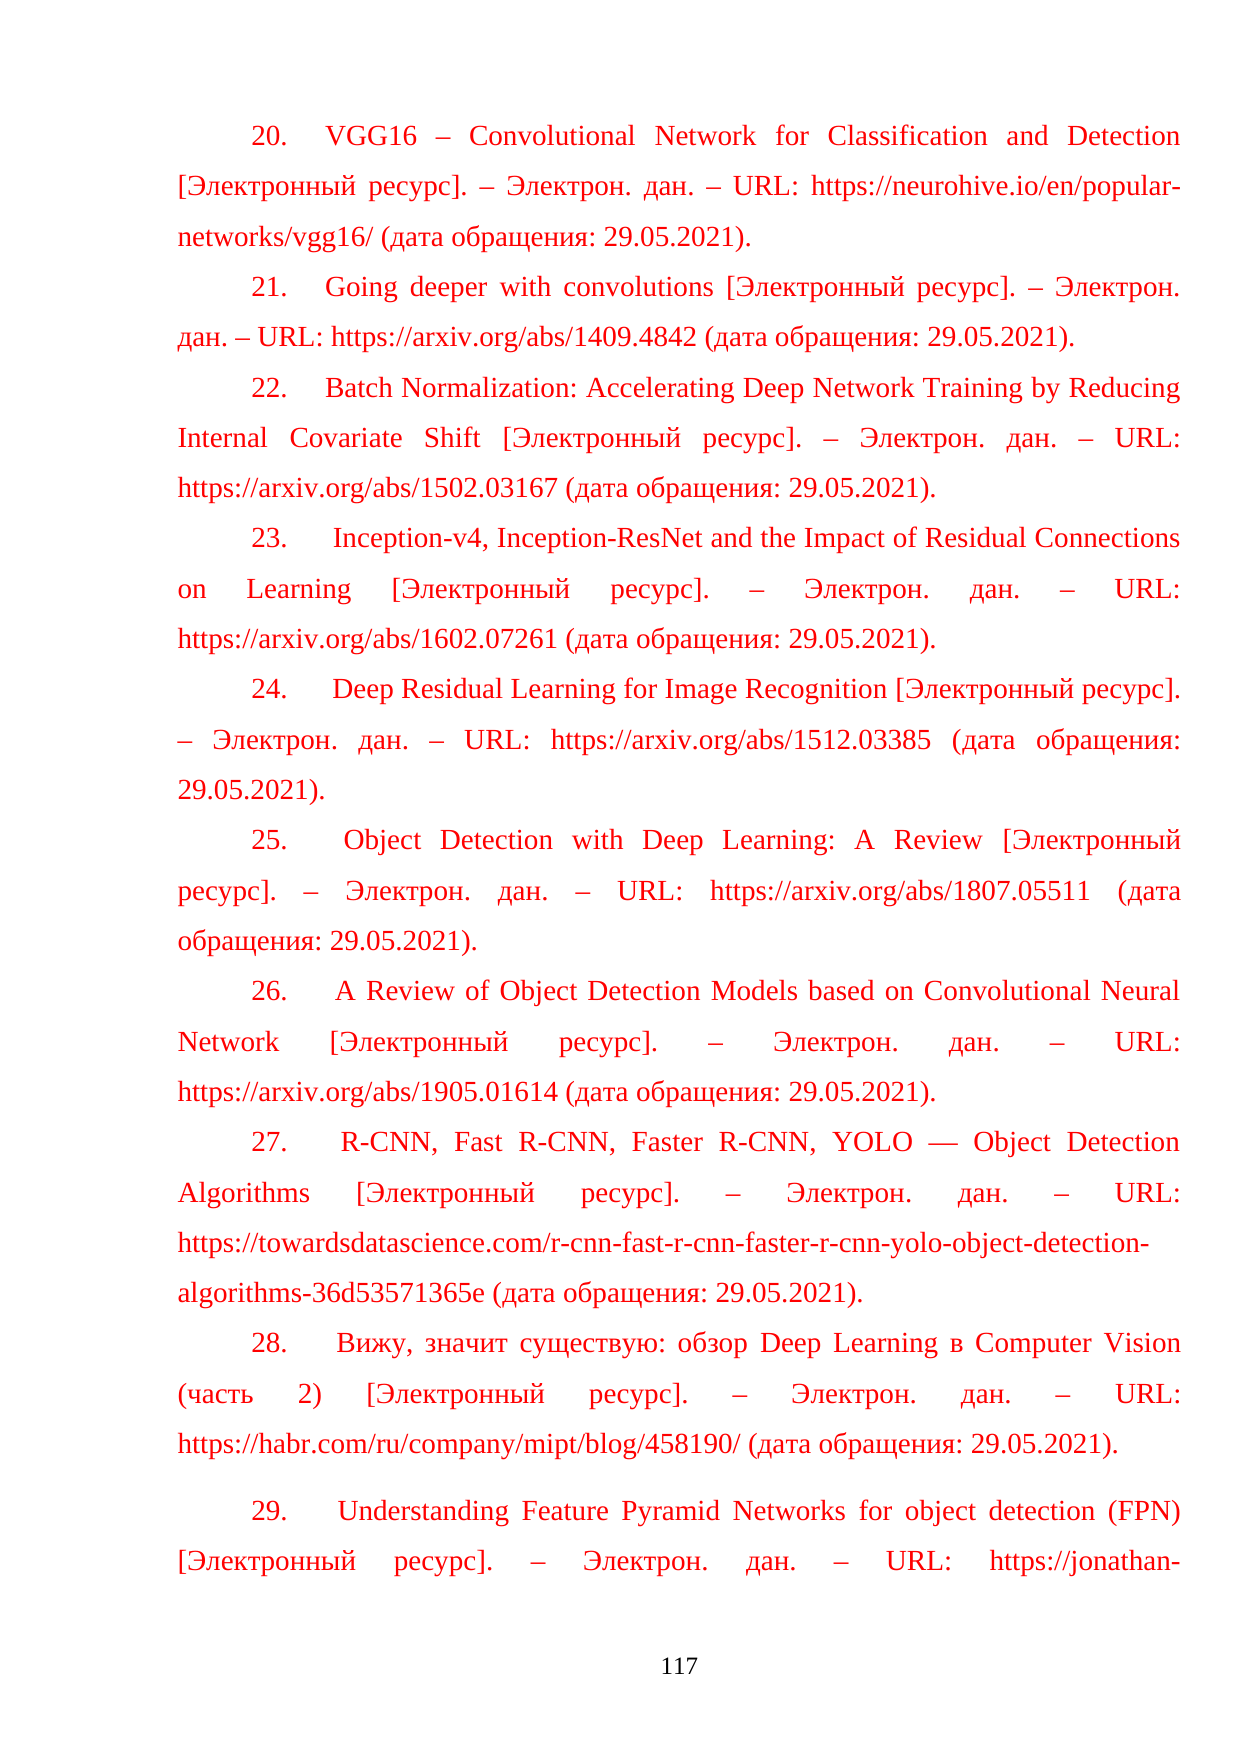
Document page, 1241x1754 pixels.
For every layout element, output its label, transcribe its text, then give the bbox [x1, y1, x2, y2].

list Batch Normalization: Accelerating Deep Network Training by Reducing Internal Covariate Shift [Электронный ресурс]. – Электрон. дан. – URL: https://arxiv.org/abs/1502.03167 (дата обращения: 29.05.2021). [177, 370, 1181, 504]
list A Review of Object Detection Models based on Convolutional Neural Network [Электронный ресурс]. – Электрон. дан. – URL: https://arxiv.org/abs/1905.01614 (дата обращения: 29.05.2021). [177, 973, 1181, 1108]
list Inception-v4, Inception-ResNet and the Impact of Residual Connections on Learning [Электронный ресурс]. – Электрон. дан. – URL: https://arxiv.org/abs/1602.07261 (дата обращения: 29.05.2021). [177, 521, 1181, 655]
list Object Detection with Deep Learning: A Review [Электронный ресурс]. – Электрон. дан. – URL: https://arxiv.org/abs/1807.05511 (дата обращения: 29.05.2021). [177, 822, 1181, 957]
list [177, 1493, 1181, 1577]
list Going deeper with convolutions [Электронный ресурс]. – Электрон. дан. – URL: https://arxiv.org/abs/1409.4842 (дата обращения: 29.05.2021). [177, 269, 1181, 353]
list VGG16 – Convolutional Network for Classification and Detection [Электронный ресурс]. – Электрон. дан. – URL: https://neurohive.io/en/popular-networks/vgg16/ (дата обращения: 29.05.2021). [177, 118, 1181, 252]
list Deep Residual Learning for Image Recognition [Электронный ресурс]. – Электрон. дан. – URL: https://arxiv.org/abs/1512.03385 (дата обращения: 29.05.2021). [177, 672, 1181, 806]
list Вижу, значит существую: обзор Deep Learning в Computer Vision (часть 2) [Электронный ресурс]. – Электрон. дан. – URL: https://habr.com/ru/company/mipt/blog/458190/ (дата обращения: 29.05.2021). [177, 1326, 1181, 1460]
list R-CNN, Fast R-CNN, Faster R-CNN, YOLO — Object Detection Algorithms [Электронный ресурс]. – Электрон. дан. – URL: https://towardsdatascience.com/r-cnn-fast-r-cnn-faster-r-cnn-yolo-object-detection-algorithms-36d53571365e (дата обращения: 29.05.2021). [177, 1124, 1181, 1309]
